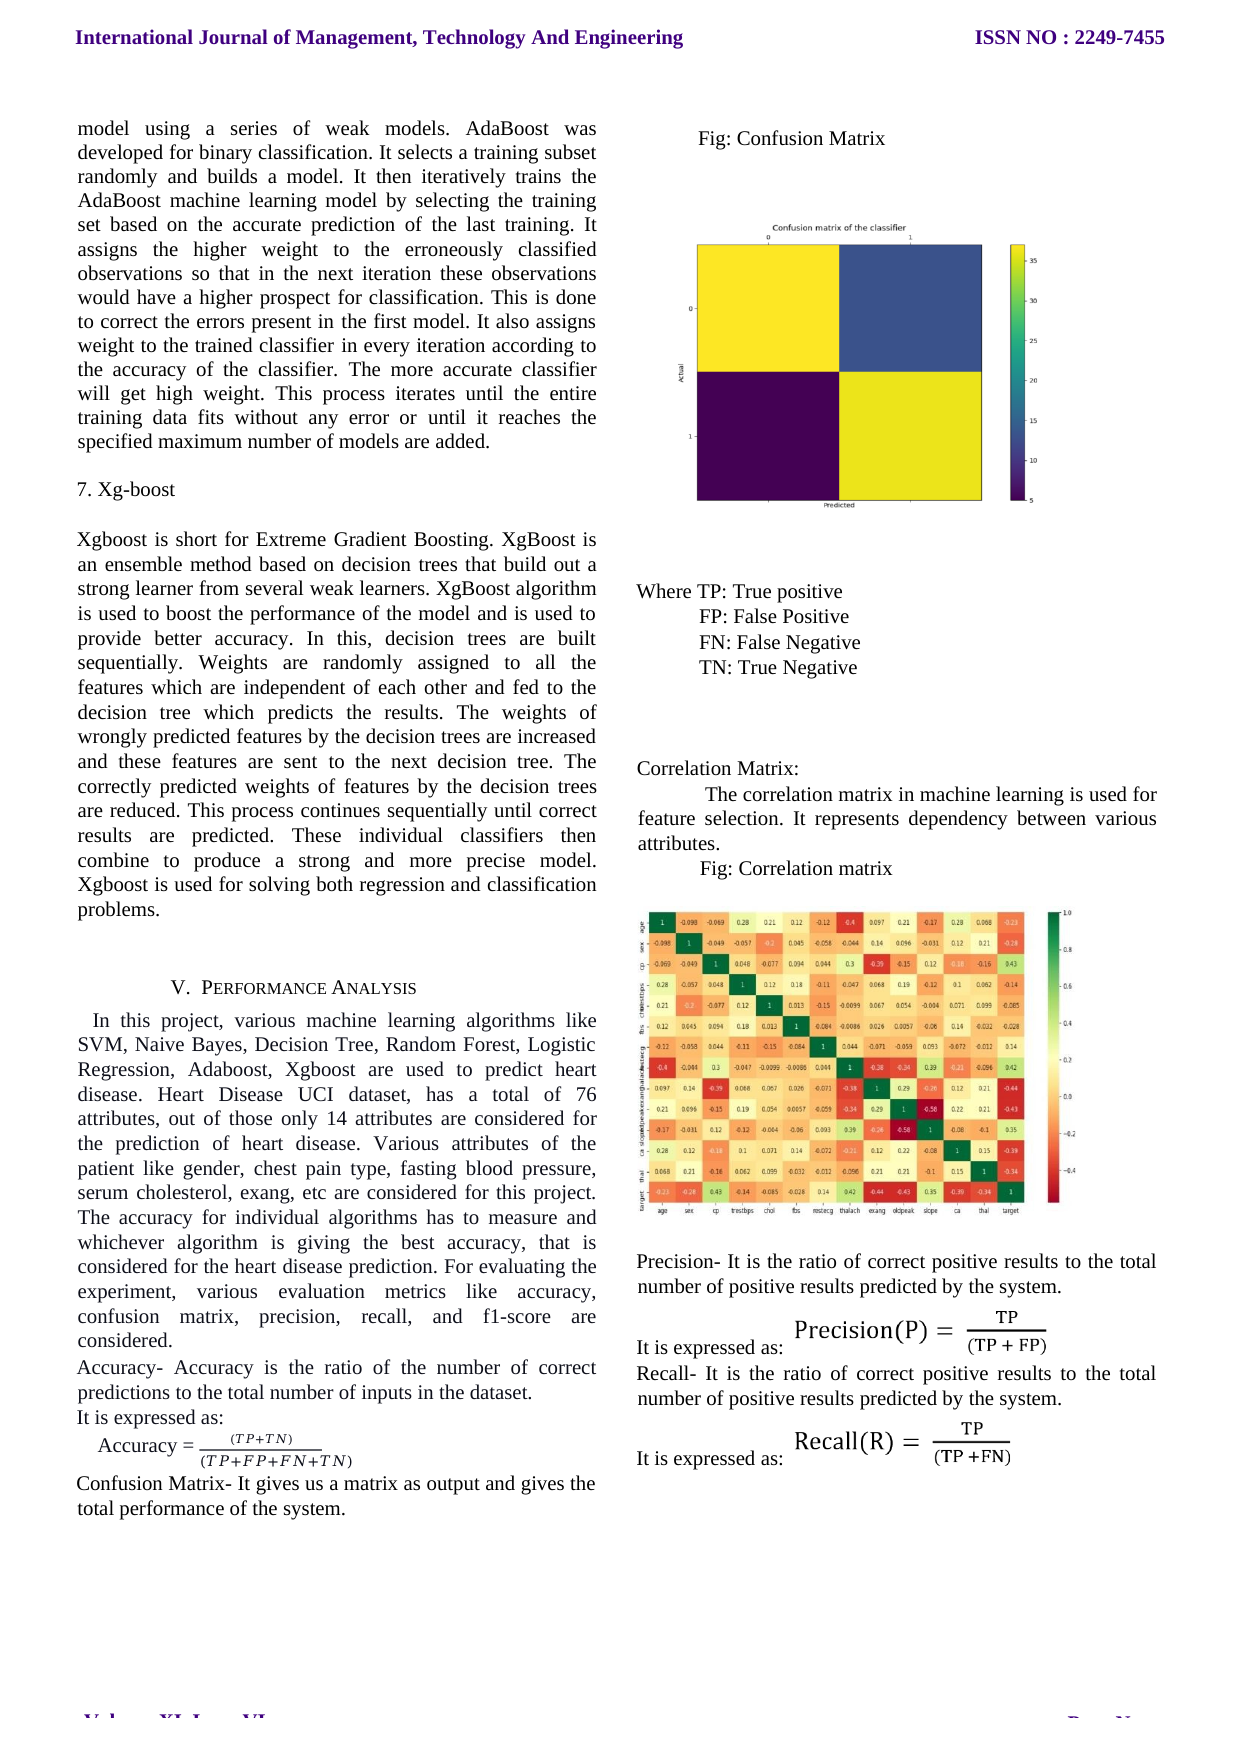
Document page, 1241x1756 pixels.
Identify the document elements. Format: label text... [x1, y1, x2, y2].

text International Journal of Management, Technology And Engineering ISSN NO : 2249-7455 [75, 24, 1209, 49]
text Xgboost is short for Extreme Gradient Boosting. XgBoost is an ensemble method based on decision trees that build out a strong learner from several weak learners. XgBoost algorithm is used to boost the performance of the model and is used to provide better accuracy. In this, decision trees are built sequentially. Weights are randomly assigned to all the features which are independent of each other and fed to the decision tree which predicts the results. The weights of wrongly predicted features by the decision trees are increased and these features are sent to the next decision tree. The correctly predicted weights of features by the decision trees are reduced. This process continues sequentially until correct results are predicted. These individual classifiers then combine to produce a strong and more precise model. Xgboost is used for solving both regression and classification problems. [76, 527, 597, 921]
picture [794, 1311, 1047, 1355]
text Correlation Matrix: [637, 756, 1209, 780]
picture [677, 224, 1038, 508]
text FP: False Positive FN: False Negative TN: True Negative [699, 604, 863, 679]
text Fig: Correlation matrix [699, 856, 1209, 880]
text (𝑇𝑃+𝐹𝑃+𝐹𝑁+𝑇𝑁) [199, 1456, 601, 1469]
list Xg-boost [76, 477, 601, 501]
text In this project, various machine learning algorithms like SVM, Naive Bayes, Decision Tree, Random Forest, Logistic Regression, Adaboost, Xgboost are used to predict heart disease. Heart Disease UCI dataset, has a total of 76 attributes, out of those only 14 attributes are considered for the prediction of heart disease. Various attributes of the patient like gender, chest pain type, fasting blood pressure, serum cholesterol, exang, etc are considered for this project. The accuracy for individual algorithms has to measure and whichever algorithm is giving the best accuracy, that is considered for the heart disease prediction. For evaluating the experiment, various evaluation metrics like accuracy, confusion matrix, precision, recall, and f1-score are considered. [77, 1007, 597, 1352]
picture [637, 906, 1076, 1220]
text Precision- It is the ratio of correct positive results to the total number of positive results predicted by the system. [636, 1249, 1157, 1298]
text Accuracy- Accuracy is the ratio of the number of correct predictions to the total number of inputs in the dataset. [76, 1355, 597, 1404]
text Where TP: True positive [636, 579, 1209, 603]
picture [794, 1422, 1011, 1466]
text Confusion Matrix- It gives us a matrix as output and gives the total performance of the system. [76, 1471, 597, 1519]
text Recall- It is the ratio of correct positive results to the total number of positive results predicted by the system. [636, 1361, 1157, 1409]
text model using a series of weak models. AdaBoost was developed for binary classification. It selects a training subset randomly and builds a model. It then iteratively trains the AdaBoost machine learning model by selecting the training set based on the accurate prediction of the last training. It assigns the higher weight to the erroneously classified observations so that in the next iteration these observations would have a higher prospect for classification. This is done to correct the errors present in the first model. It also assigns weight to the trained classifier in every iteration according to the accuracy of the classifier. The more accurate classifier will get high weight. This process iterates until the entire training data fits without any error or until it reaches the specified maximum number of models are added. [77, 116, 597, 453]
text Accuracy = (𝑇𝑃+𝑇𝑁) [97, 1436, 601, 1456]
text The correlation matrix in machine learning is used for feature selection. It represents dependency between various attributes. [638, 782, 1157, 855]
list PERFORMANCE ANALYSIS [170, 975, 601, 999]
text It is expressed as: [76, 1405, 601, 1429]
text Fig: Confusion Matrix [698, 126, 1209, 150]
